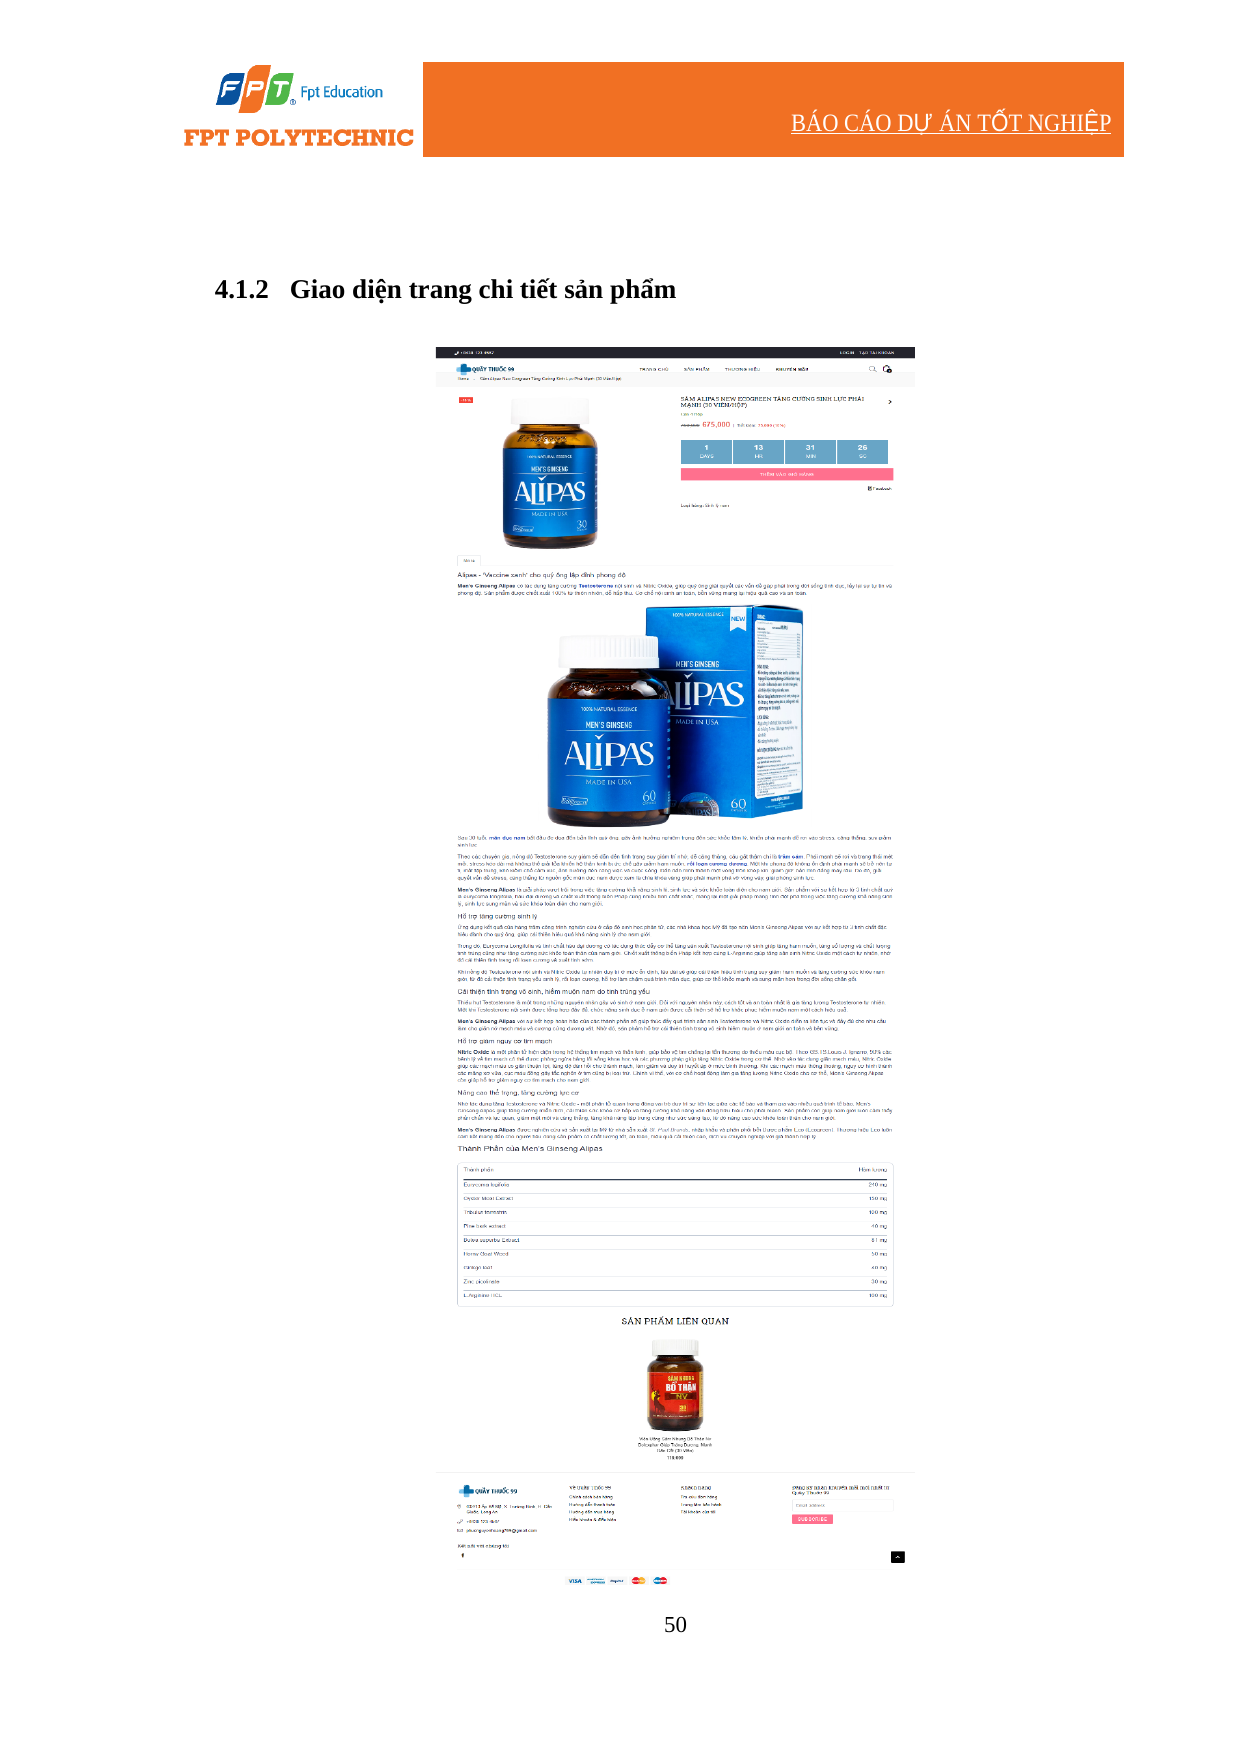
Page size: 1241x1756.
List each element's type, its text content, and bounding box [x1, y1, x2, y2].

subtitle Giao diện trang chi tiết sản phẩm [214, 273, 1209, 304]
picture [184, 65, 414, 146]
picture [435, 347, 915, 1592]
